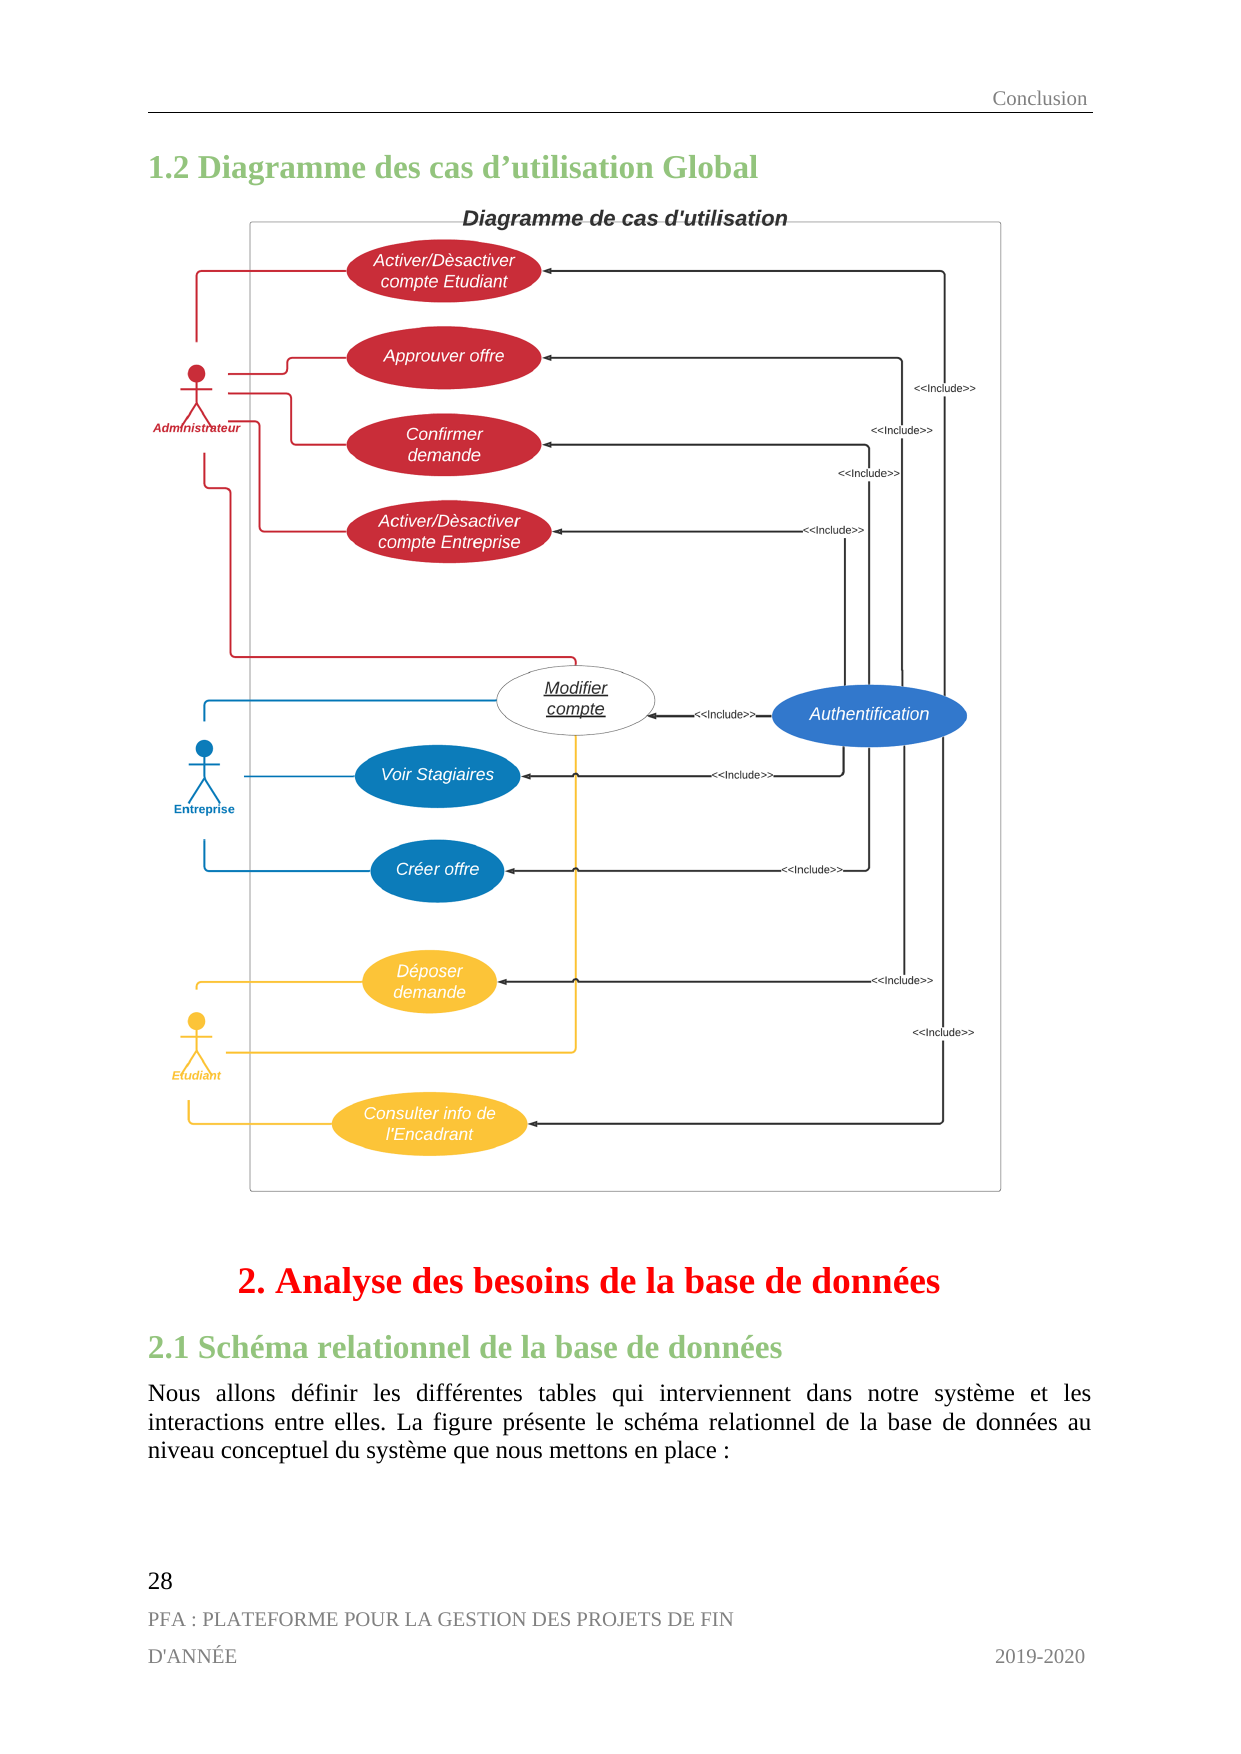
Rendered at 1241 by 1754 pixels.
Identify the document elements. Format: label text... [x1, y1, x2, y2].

picture [147, 198, 1088, 1234]
subtitle 2. Analyse des besoins de la base de données [192, 1259, 1093, 1302]
text Nous allons définir les différentes tables qui interviennent dans notre système et les interactions entre elles. La figure présente le schéma relationnel de la base de données au niveau conceptuel du système que nous mettons en place : [148, 1378, 1093, 1464]
text 1.2 Diagramme des cas d’utilisation Global [148, 148, 1093, 186]
text 2.1 Schéma relationnel de la base de données [148, 1327, 1093, 1365]
